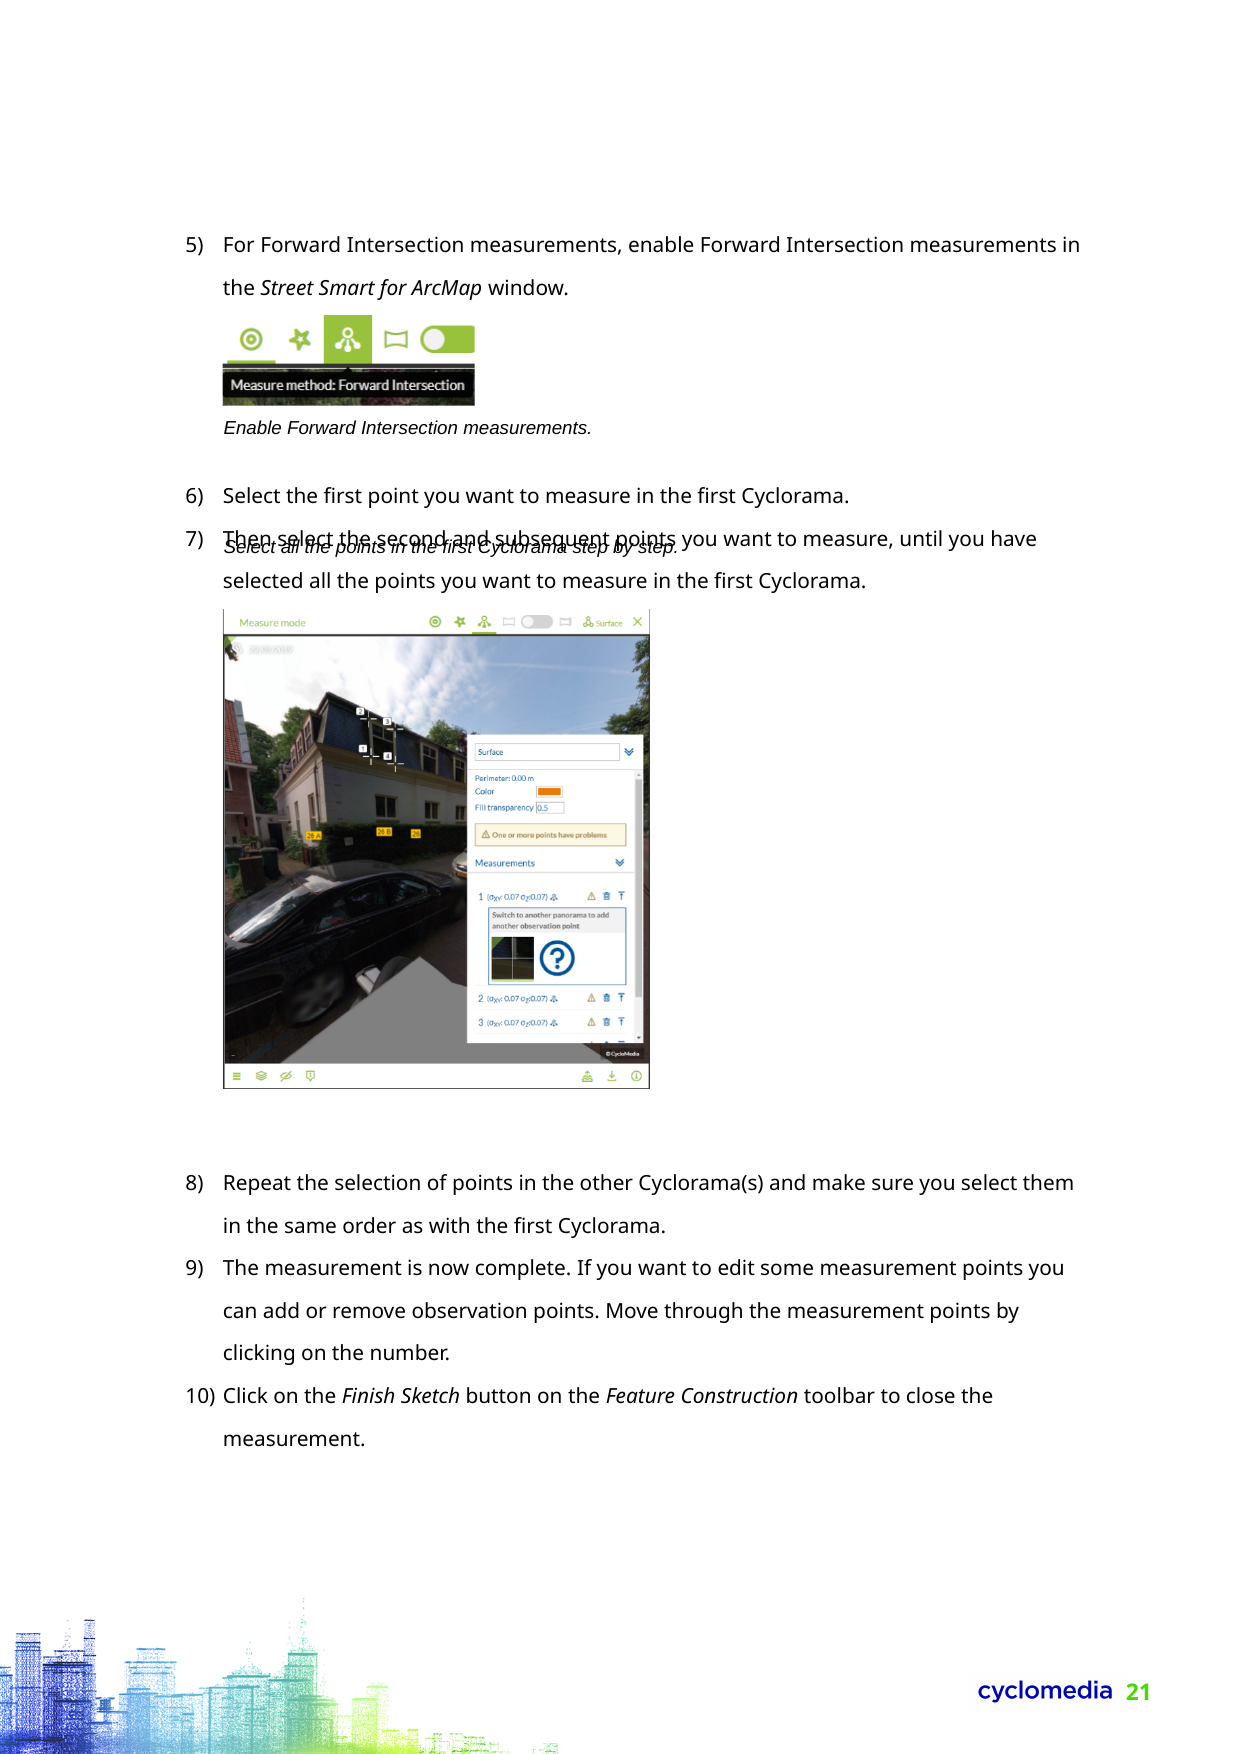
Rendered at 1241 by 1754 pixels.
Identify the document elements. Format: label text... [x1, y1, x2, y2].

picture [962, 1667, 1128, 1716]
list The measurement is now complete. If you want to edit some measurement points you can add or remove observation points. Move through the measurement points by clicking on the number. [185, 1253, 1093, 1367]
picture [222, 315, 475, 406]
picture [222, 609, 650, 1089]
list Repeat the selection of points in the other Cyclorama(s) and make sure you select them in the same order as with the first Cyclorama. [185, 1168, 1093, 1239]
picture [0, 1592, 624, 1754]
list Click on the Finish Sketch button on the Feature Construction toolbar to close the measurement. [185, 1381, 1093, 1452]
list For Forward Intersection measurements, enable Forward Intersection measurements in the Street Smart for ArcMap window. [185, 230, 1093, 301]
list Select the first point you want to measure in the first Cyclorama. [185, 481, 1093, 510]
